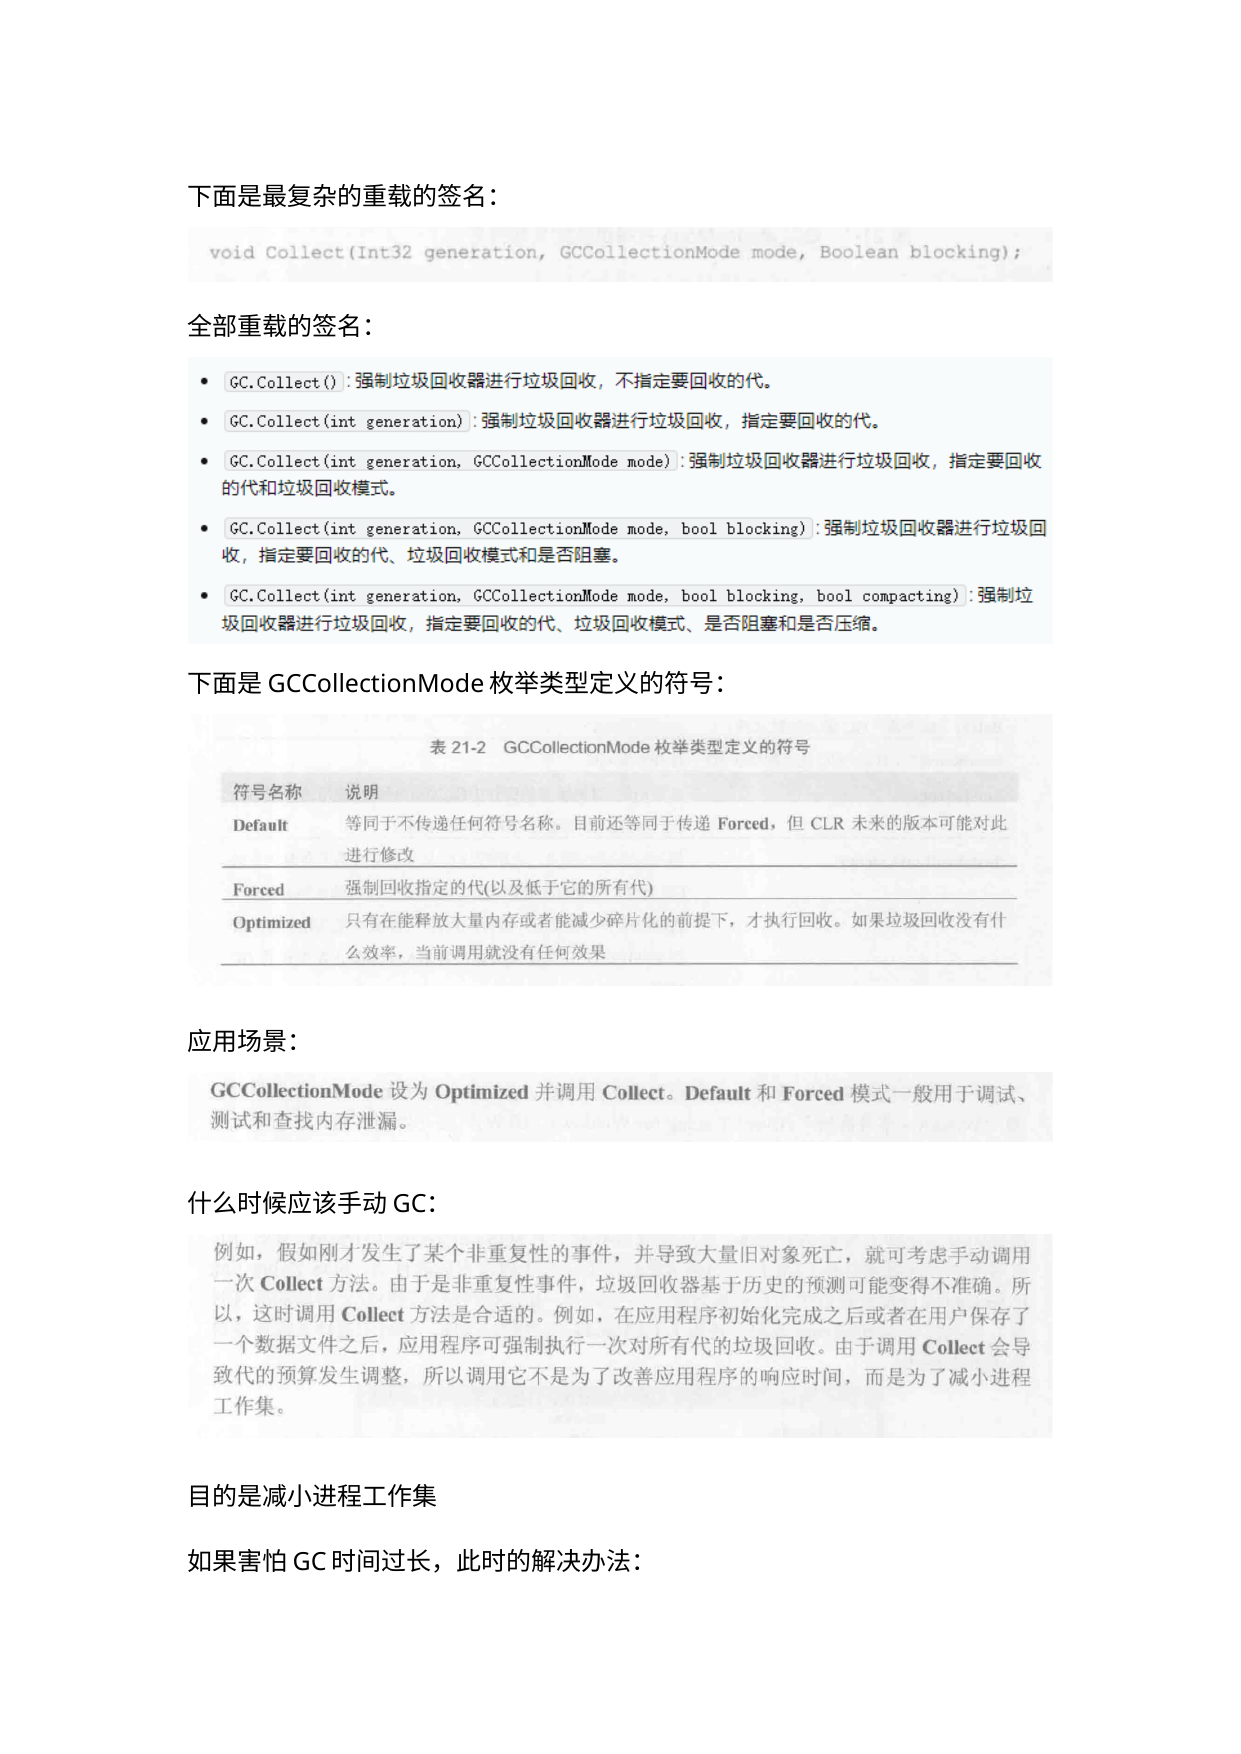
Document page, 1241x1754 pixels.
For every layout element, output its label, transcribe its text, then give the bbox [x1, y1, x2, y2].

picture [187, 1072, 1053, 1142]
text 全部重载的签名： [187, 292, 1053, 357]
text 如果害怕GC时间过长，此时的解决办法： [187, 1527, 1053, 1592]
picture [187, 1234, 1053, 1438]
text 下面是GCCollectionMode枚举类型定义的符号： [187, 649, 1053, 714]
text 下面是最复杂的重载的签名： [187, 162, 1053, 227]
text 什么时候应该手动GC： [187, 1169, 1053, 1234]
picture [187, 714, 1053, 986]
picture [187, 357, 1053, 644]
text 目的是减小进程工作集 [187, 1462, 1053, 1527]
text 应用场景： [187, 1007, 1053, 1072]
picture [187, 227, 1053, 282]
